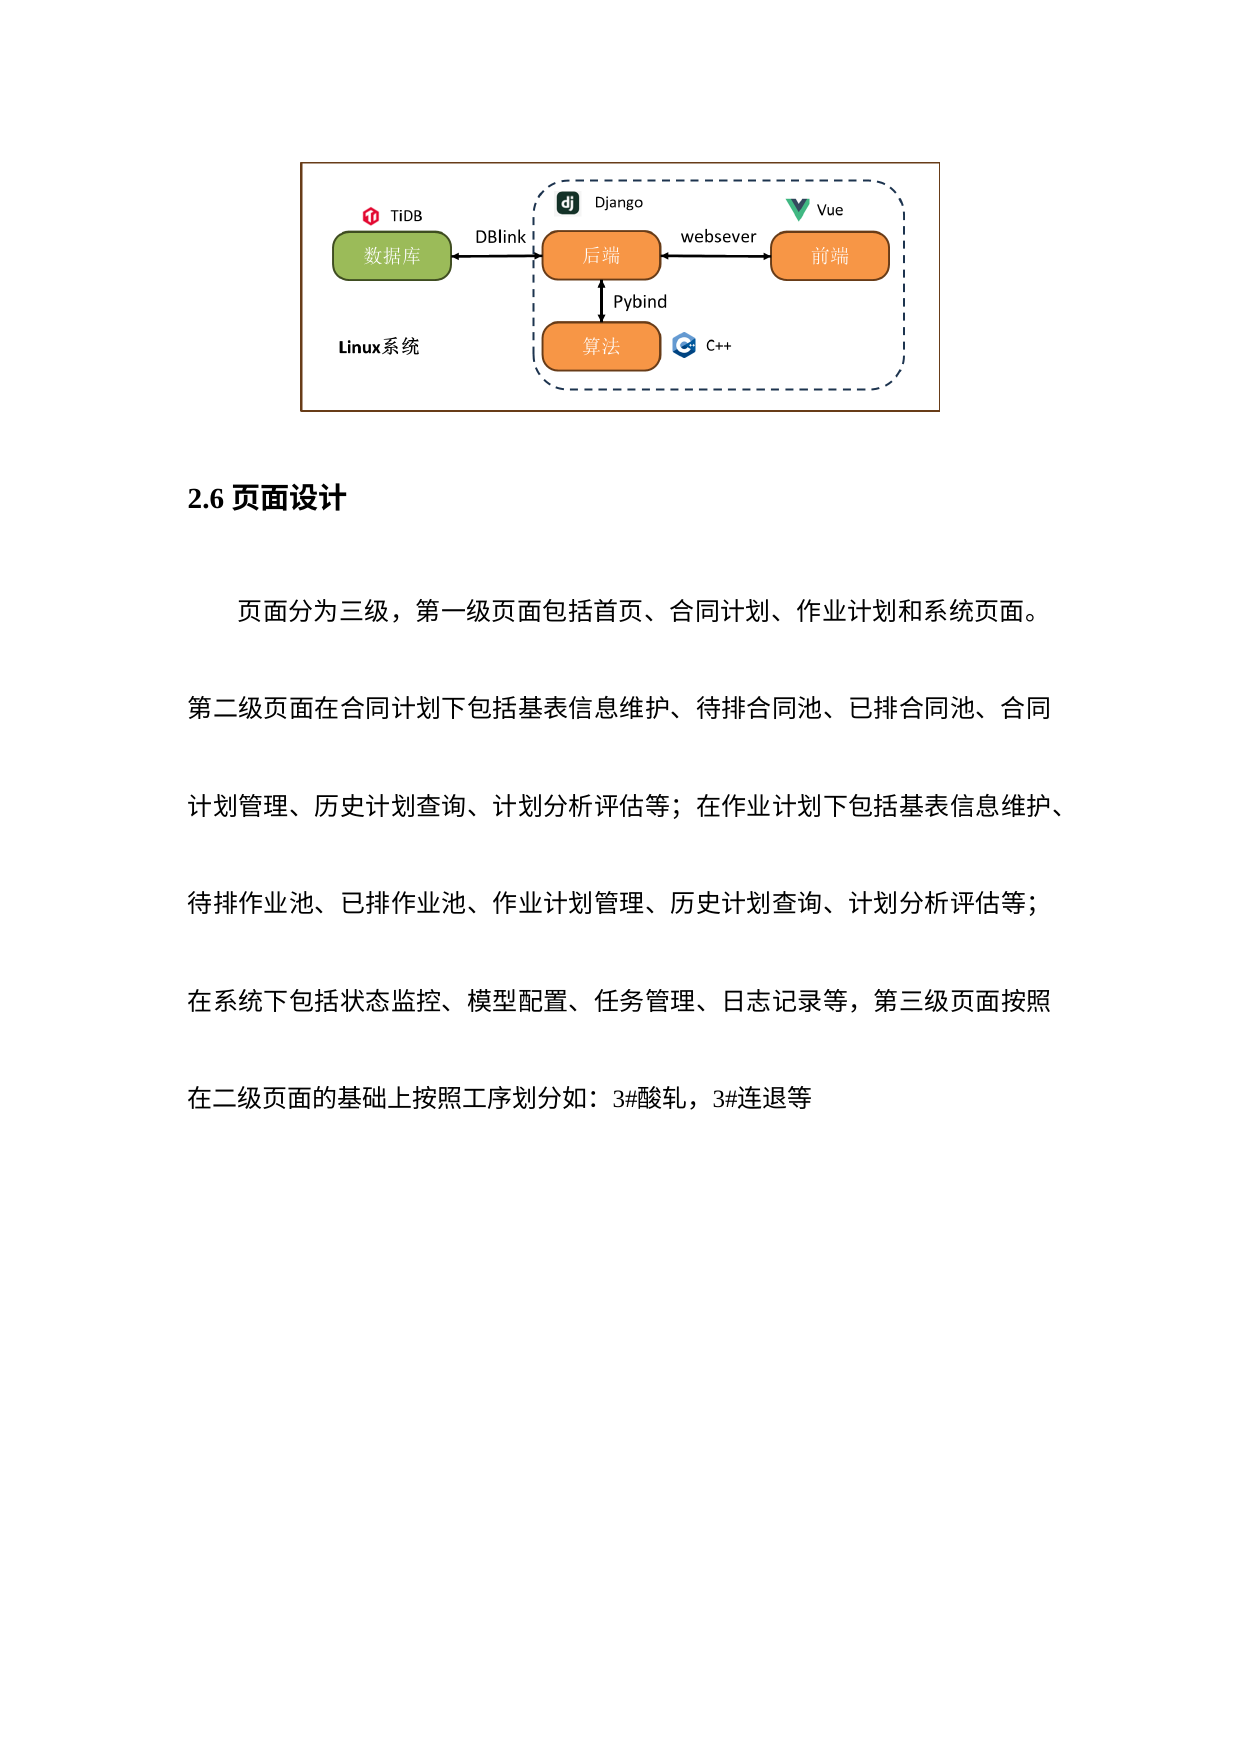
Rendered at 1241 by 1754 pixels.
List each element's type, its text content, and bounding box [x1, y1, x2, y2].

picture [300, 162, 940, 412]
text 页面分为三级，第一级页面包括首页、合同计划、作业计划和系统页面。第二级页面在合同计划下包括基表信息维护、待排合同池、已排合同池、合同计划管理、历史计划查询、计划分析评估等；在作业计划下包括基表信息维护、待排作业池、已排作业池、作业计划管理、历史计划查询、计划分析评估等；在系统下包括状态监控、模型配置、任务管理、日志记录等，第三级页面按照在二级页面的基础上按照工序划分如：3#酸轧，3#连退等 [187, 577, 1053, 1129]
subtitle 2.6 页面设计 [187, 463, 1053, 528]
